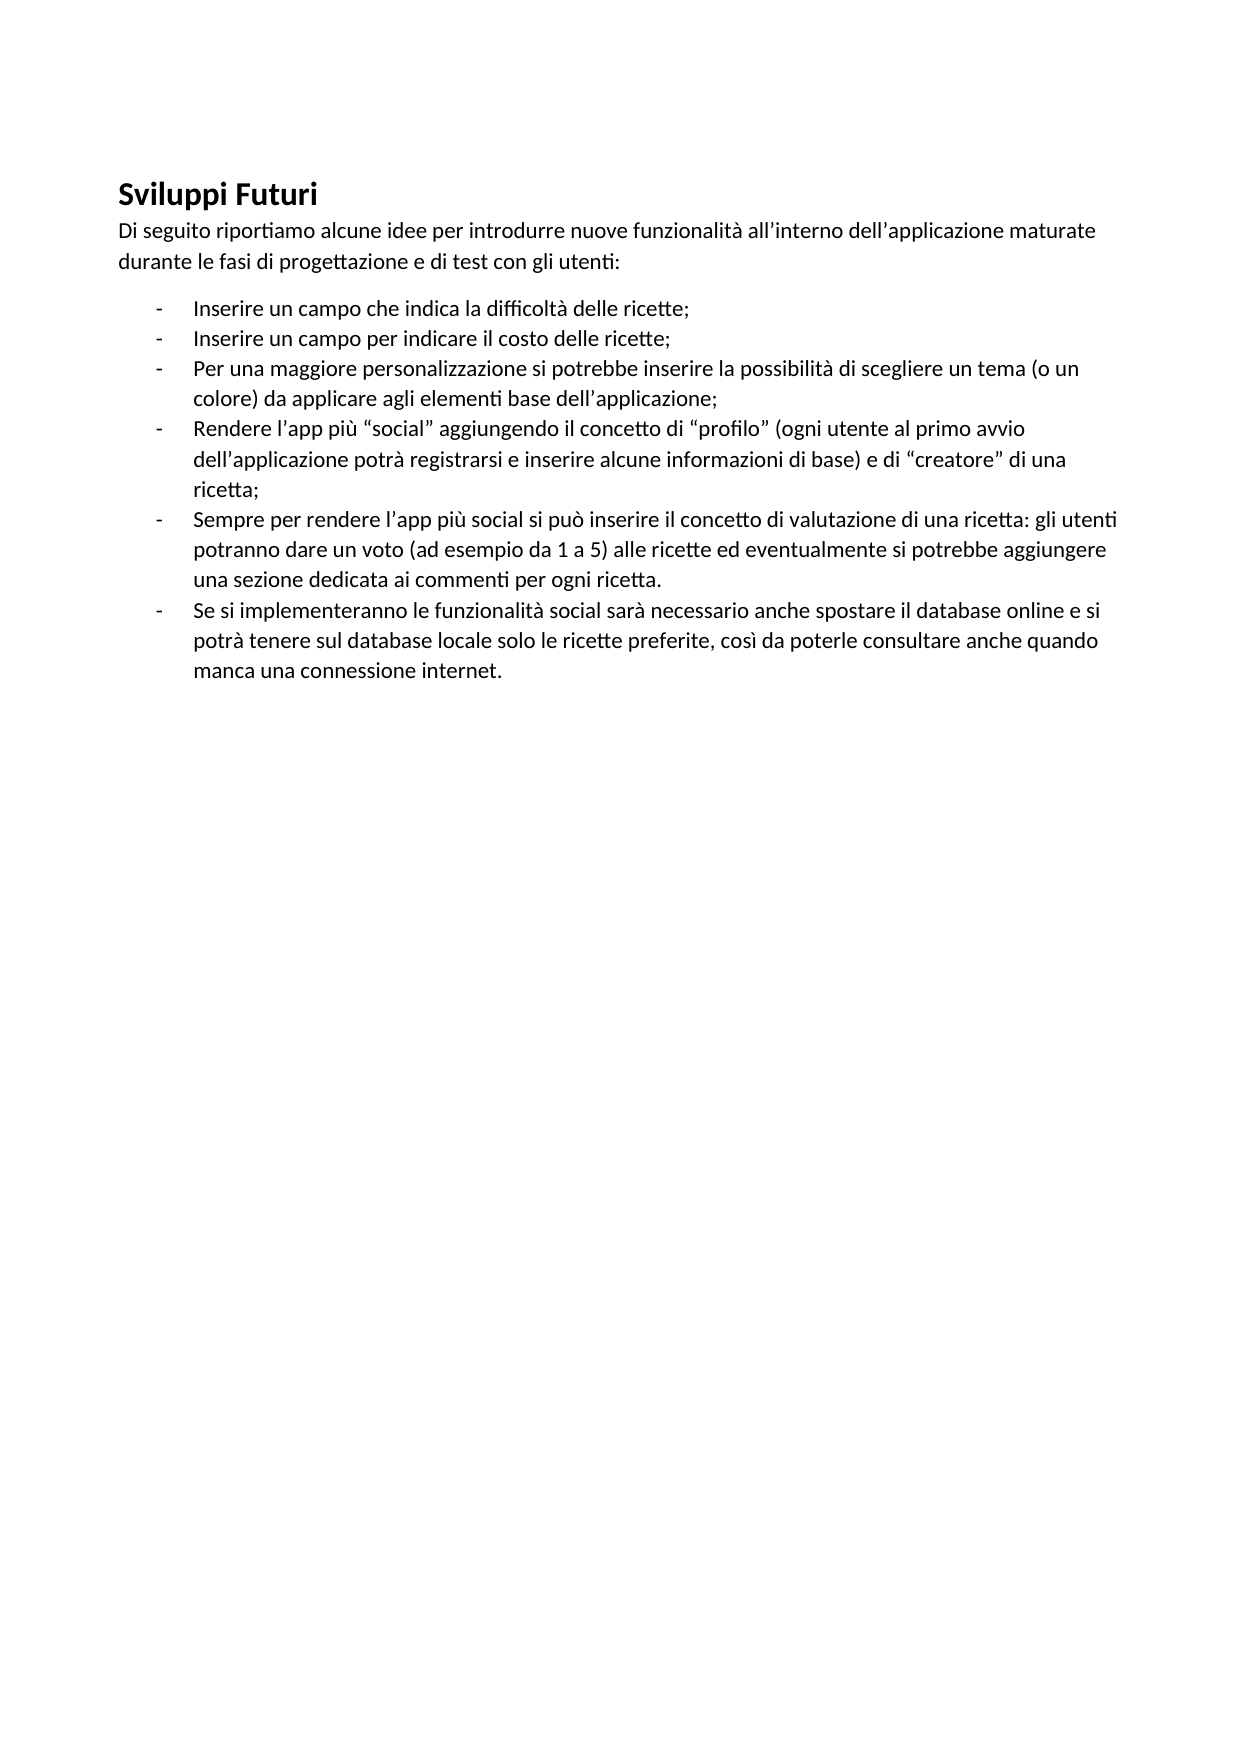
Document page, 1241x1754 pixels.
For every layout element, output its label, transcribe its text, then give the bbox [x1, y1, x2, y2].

list Se si implementeranno le funzionalità social sarà necessario anche spostare il database online e si potrà tenere sul database locale solo le ricette preferite, così da poterle consultare anche quando manca una connessione internet. [156, 596, 1122, 684]
subtitle Sviluppi Futuri [118, 173, 1122, 213]
text Di seguito riportiamo alcune idee per introdurre nuove funzionalità all’interno dell’applicazione maturate durante le fasi di progettazione e di test con gli utenti: [118, 217, 1122, 275]
list Per una maggiore personalizzazione si potrebbe inserire la possibilità di scegliere un tema (o un colore) da applicare agli elementi base dell’applicazione; [156, 354, 1122, 412]
list Inserire un campo per indicare il costo delle ricette; [156, 324, 1122, 352]
list Sempre per rendere l’app più social si può inserire il concetto di valutazione di una ricetta: gli utenti potranno dare un voto (ad esempio da 1 a 5) alle ricette ed eventualmente si potrebbe aggiungere una sezione dedicata ai commenti per ogni ricetta. [156, 505, 1122, 593]
list Rendere l’app più “social” aggiungendo il concetto di “profilo” (ogni utente al primo avvio dell’applicazione potrà registrarsi e inserire alcune informazioni di base) e di “creatore” di una ricetta; [156, 414, 1122, 503]
list Inserire un campo che indica la difficoltà delle ricette; [156, 294, 1122, 322]
